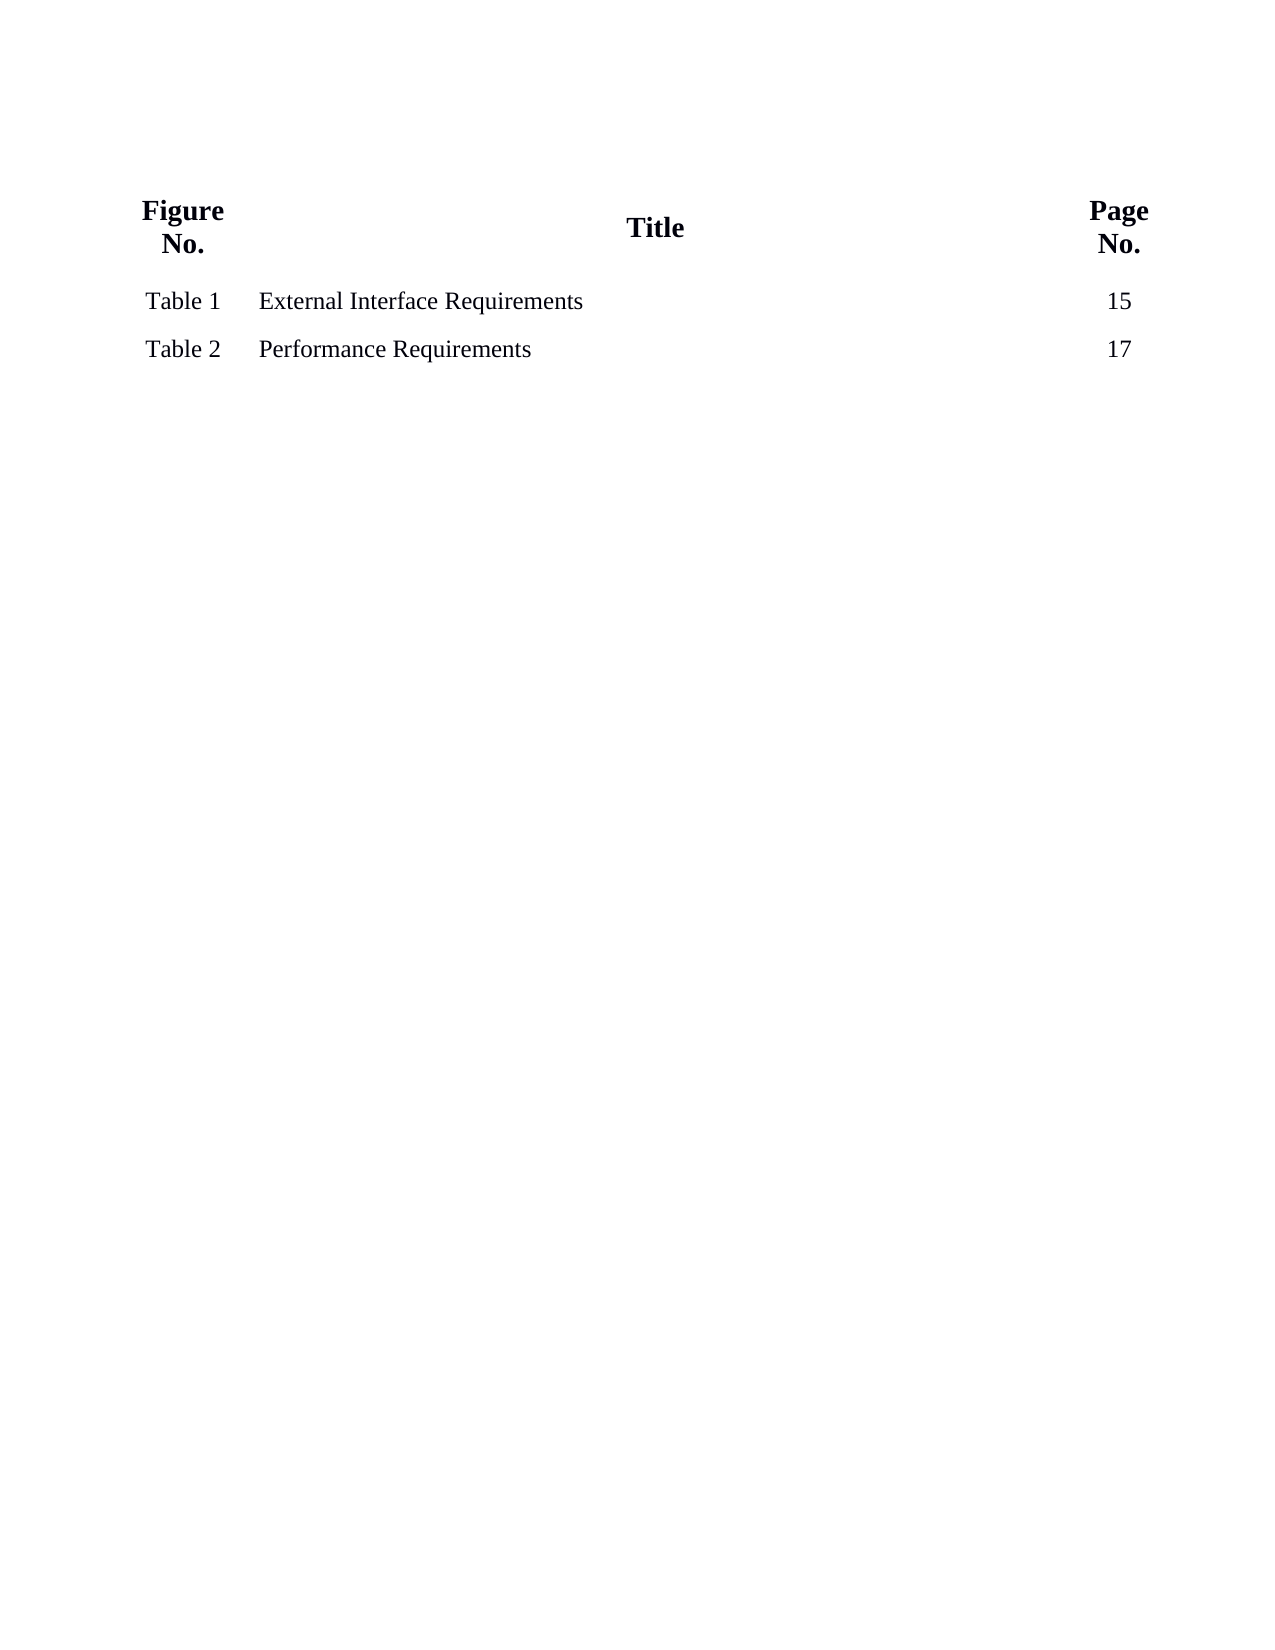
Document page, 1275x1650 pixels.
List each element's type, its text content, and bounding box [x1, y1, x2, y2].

table_header Figure No. [119, 176, 247, 278]
table_cell Performance Requirements [247, 324, 1063, 374]
table_header Title [247, 176, 1063, 278]
table_cell 15 [1063, 278, 1175, 324]
table_cell 17 [1063, 324, 1175, 374]
table_header Page No. [1063, 176, 1175, 278]
table_cell External Interface Requirements [247, 278, 1063, 324]
table_cell Table 2 [119, 324, 247, 374]
table_cell Table 1 [119, 278, 247, 324]
